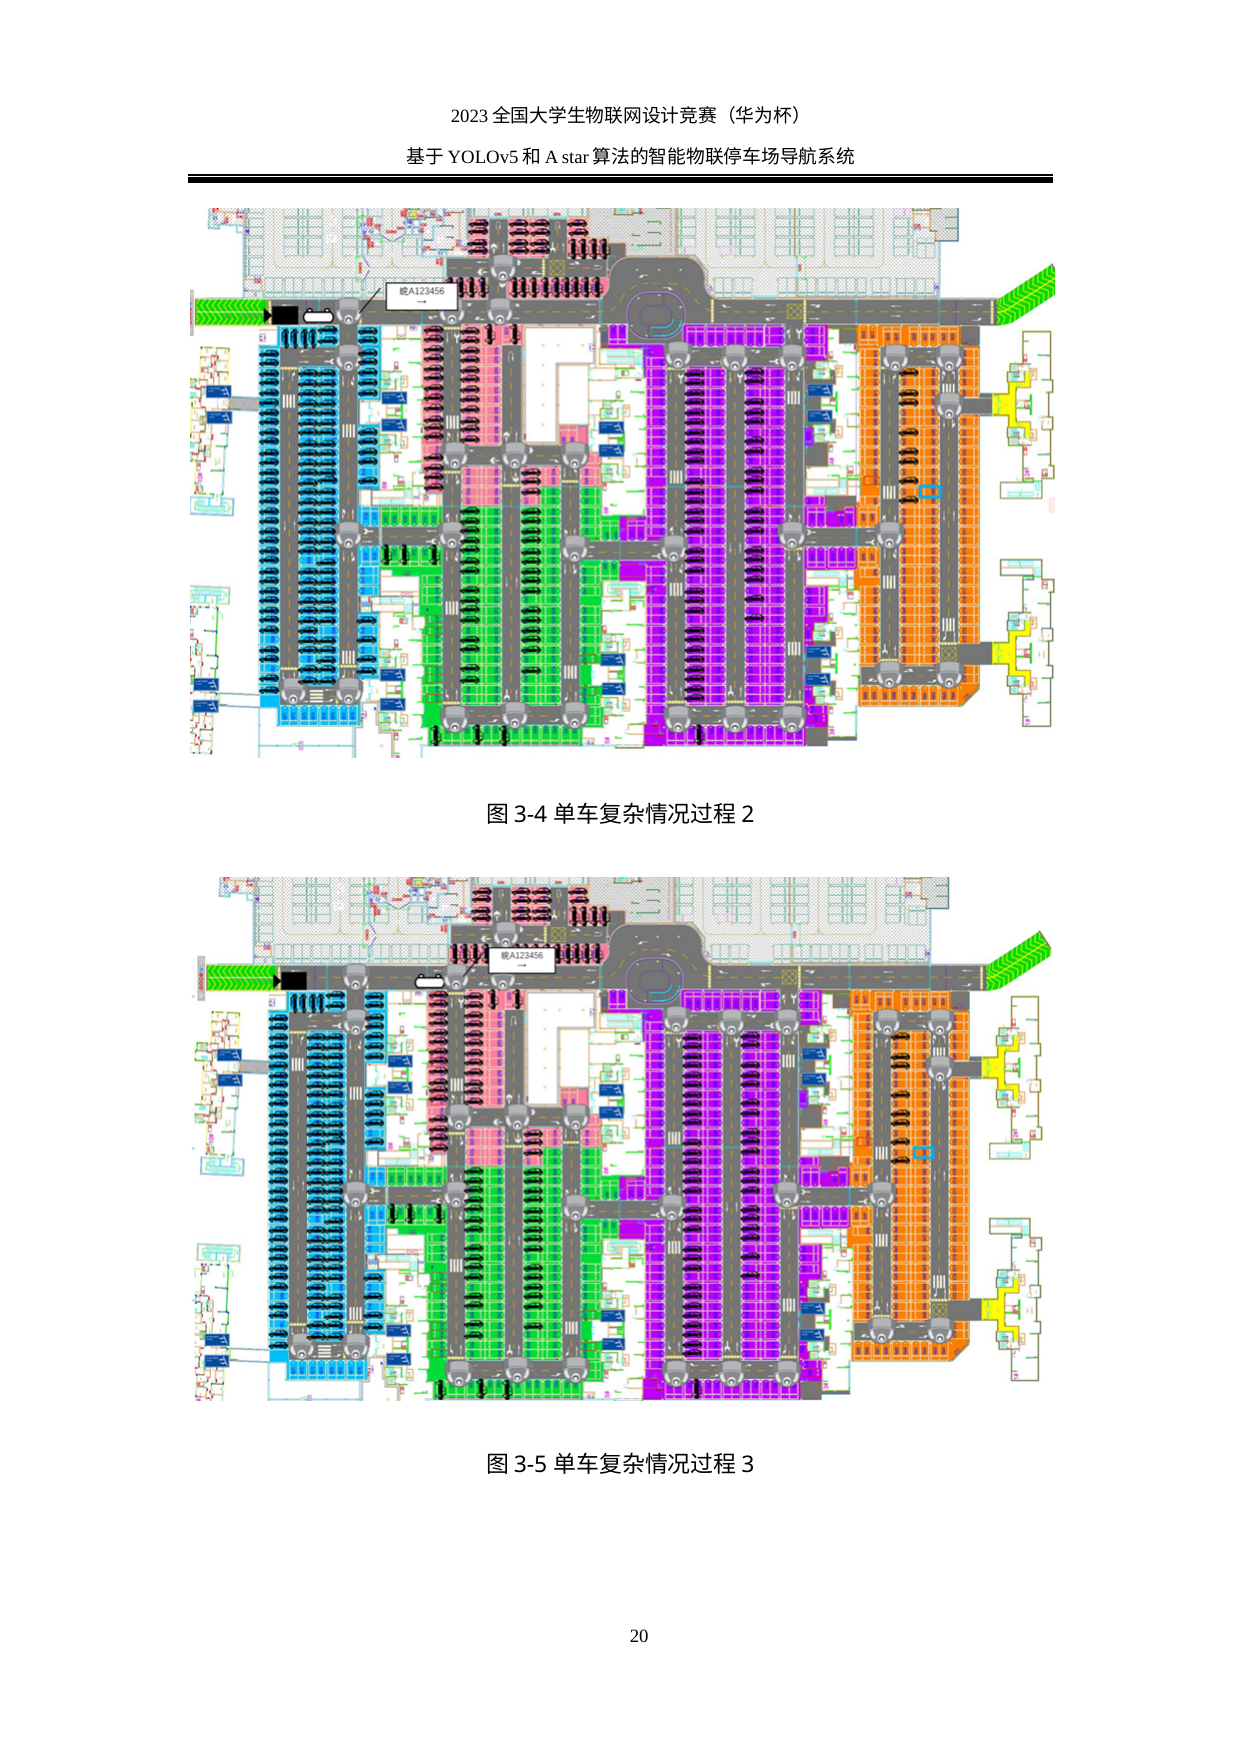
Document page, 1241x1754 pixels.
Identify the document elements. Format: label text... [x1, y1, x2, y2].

picture [187, 877, 1053, 1401]
picture [190, 208, 1056, 758]
text 图3-5 单车复杂情况过程3 [187, 1430, 1053, 1495]
